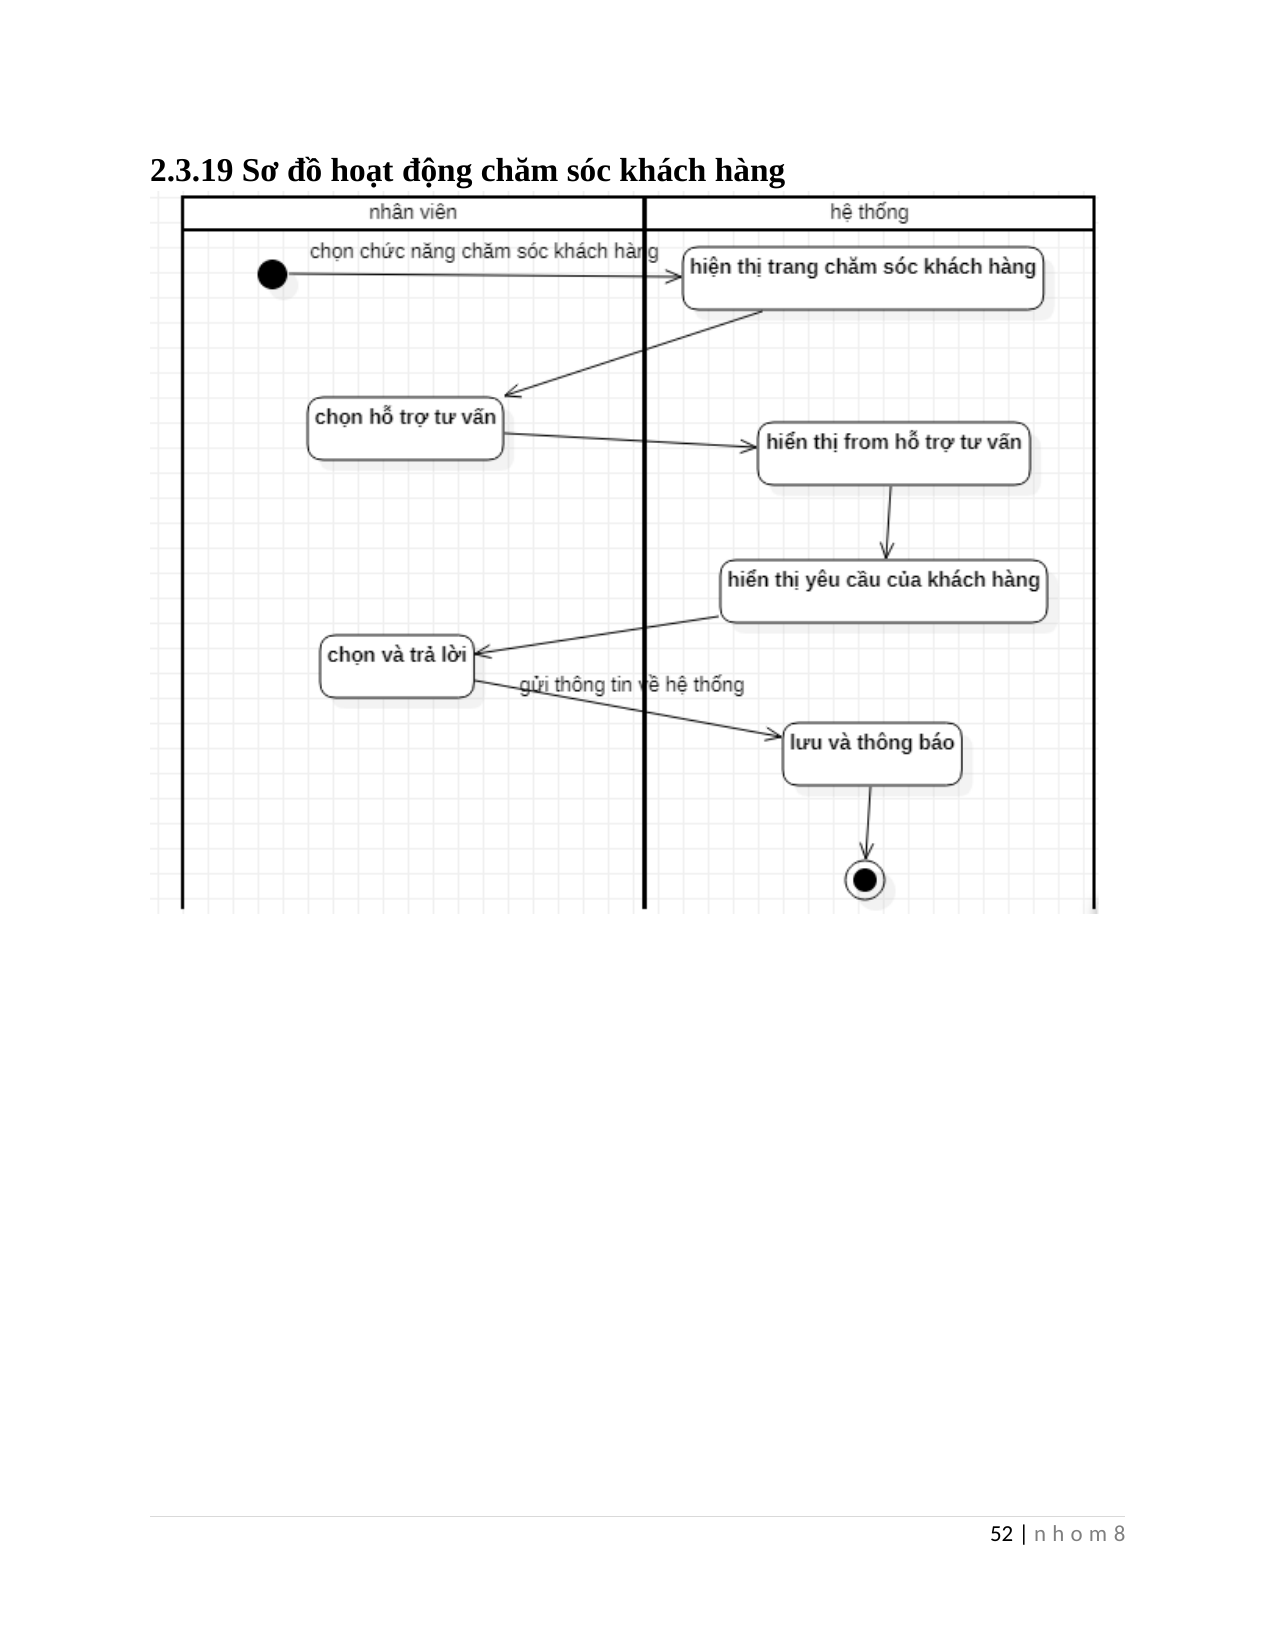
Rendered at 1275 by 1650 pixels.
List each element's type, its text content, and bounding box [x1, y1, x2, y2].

picture [150, 191, 1099, 914]
subtitle 2.3.19 Sơ đồ hoạt động chăm sóc khách hàng [150, 150, 1125, 188]
